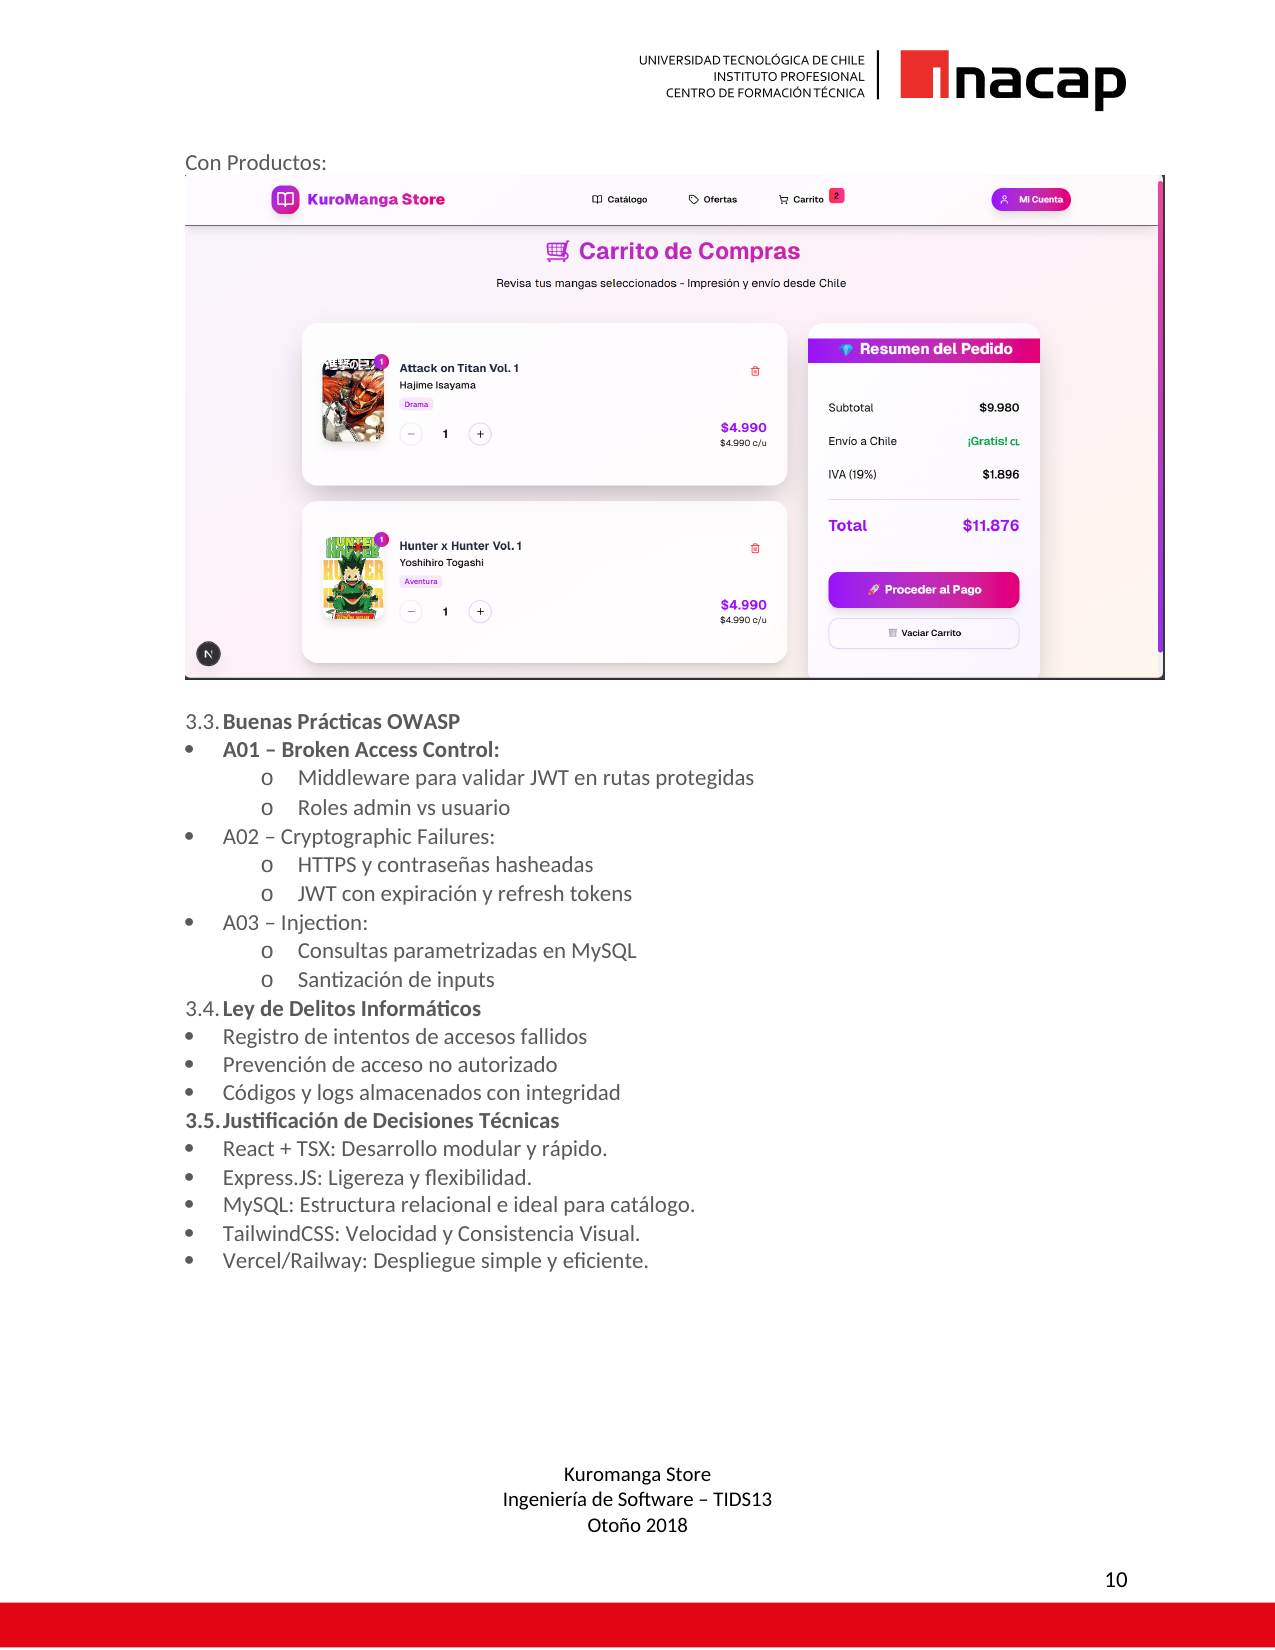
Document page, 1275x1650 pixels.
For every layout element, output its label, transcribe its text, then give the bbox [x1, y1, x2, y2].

list A03 – Injection: [185, 908, 1127, 936]
list Buenas Prácticas OWASP [185, 707, 1127, 735]
list Consultas parametrizadas en MySQL [260, 936, 1127, 965]
list JWT con expiración y refresh tokens [260, 879, 1127, 908]
picture [636, 46, 1128, 112]
list Vercel/Railway: Despliegue simple y eficiente. [185, 1247, 1127, 1275]
list Roles admin vs usuario [260, 793, 1127, 822]
list Prevención de acceso no autorizado [185, 1051, 1127, 1078]
list Middleware para validar JWT en rutas protegidas [260, 763, 1127, 793]
list TailwindCSS: Velocidad y Consistencia Visual. [185, 1219, 1127, 1247]
list Santización de inputs [260, 965, 1127, 994]
list Justificación de Decisiones Técnicas [185, 1107, 1127, 1134]
list Express.JS: Ligereza y flexibilidad. [185, 1163, 1127, 1191]
list HTTPS y contraseñas hasheadas [260, 850, 1127, 879]
list Ley de Delitos Informáticos [185, 994, 1127, 1022]
list React + TSX: Desarrollo modular y rápido. [185, 1134, 1127, 1163]
list Registro de intentos de accesos fallidos [185, 1022, 1127, 1051]
text Con Productos: [185, 148, 1127, 175]
list MySQL: Estructura relacional e ideal para catálogo. [185, 1191, 1127, 1219]
list A02 – Cryptographic Failures: [185, 822, 1127, 850]
list A01 – Broken Access Control: [185, 735, 1127, 763]
list Códigos y logs almacenados con integridad [185, 1078, 1127, 1107]
picture [185, 175, 1165, 680]
